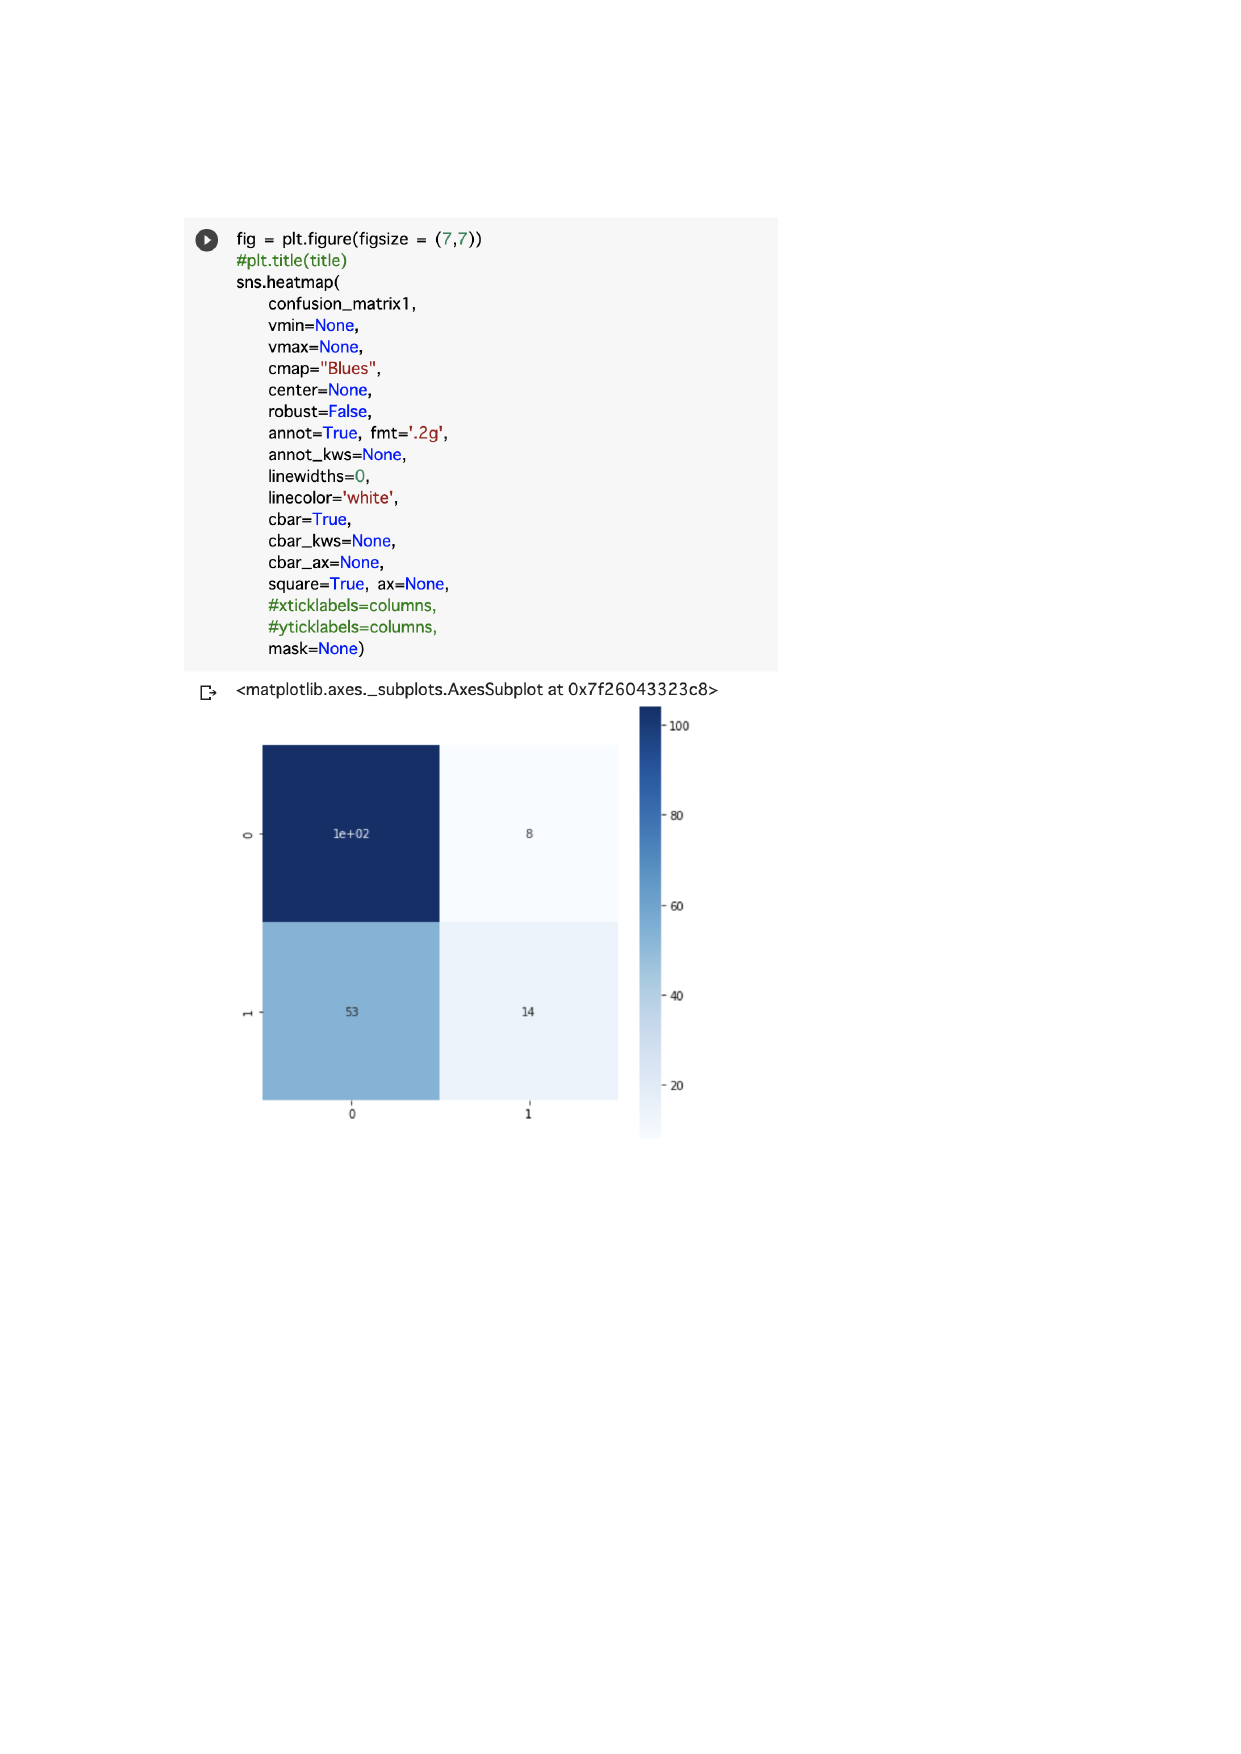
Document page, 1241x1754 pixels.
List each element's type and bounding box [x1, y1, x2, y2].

picture [177, 216, 778, 1168]
